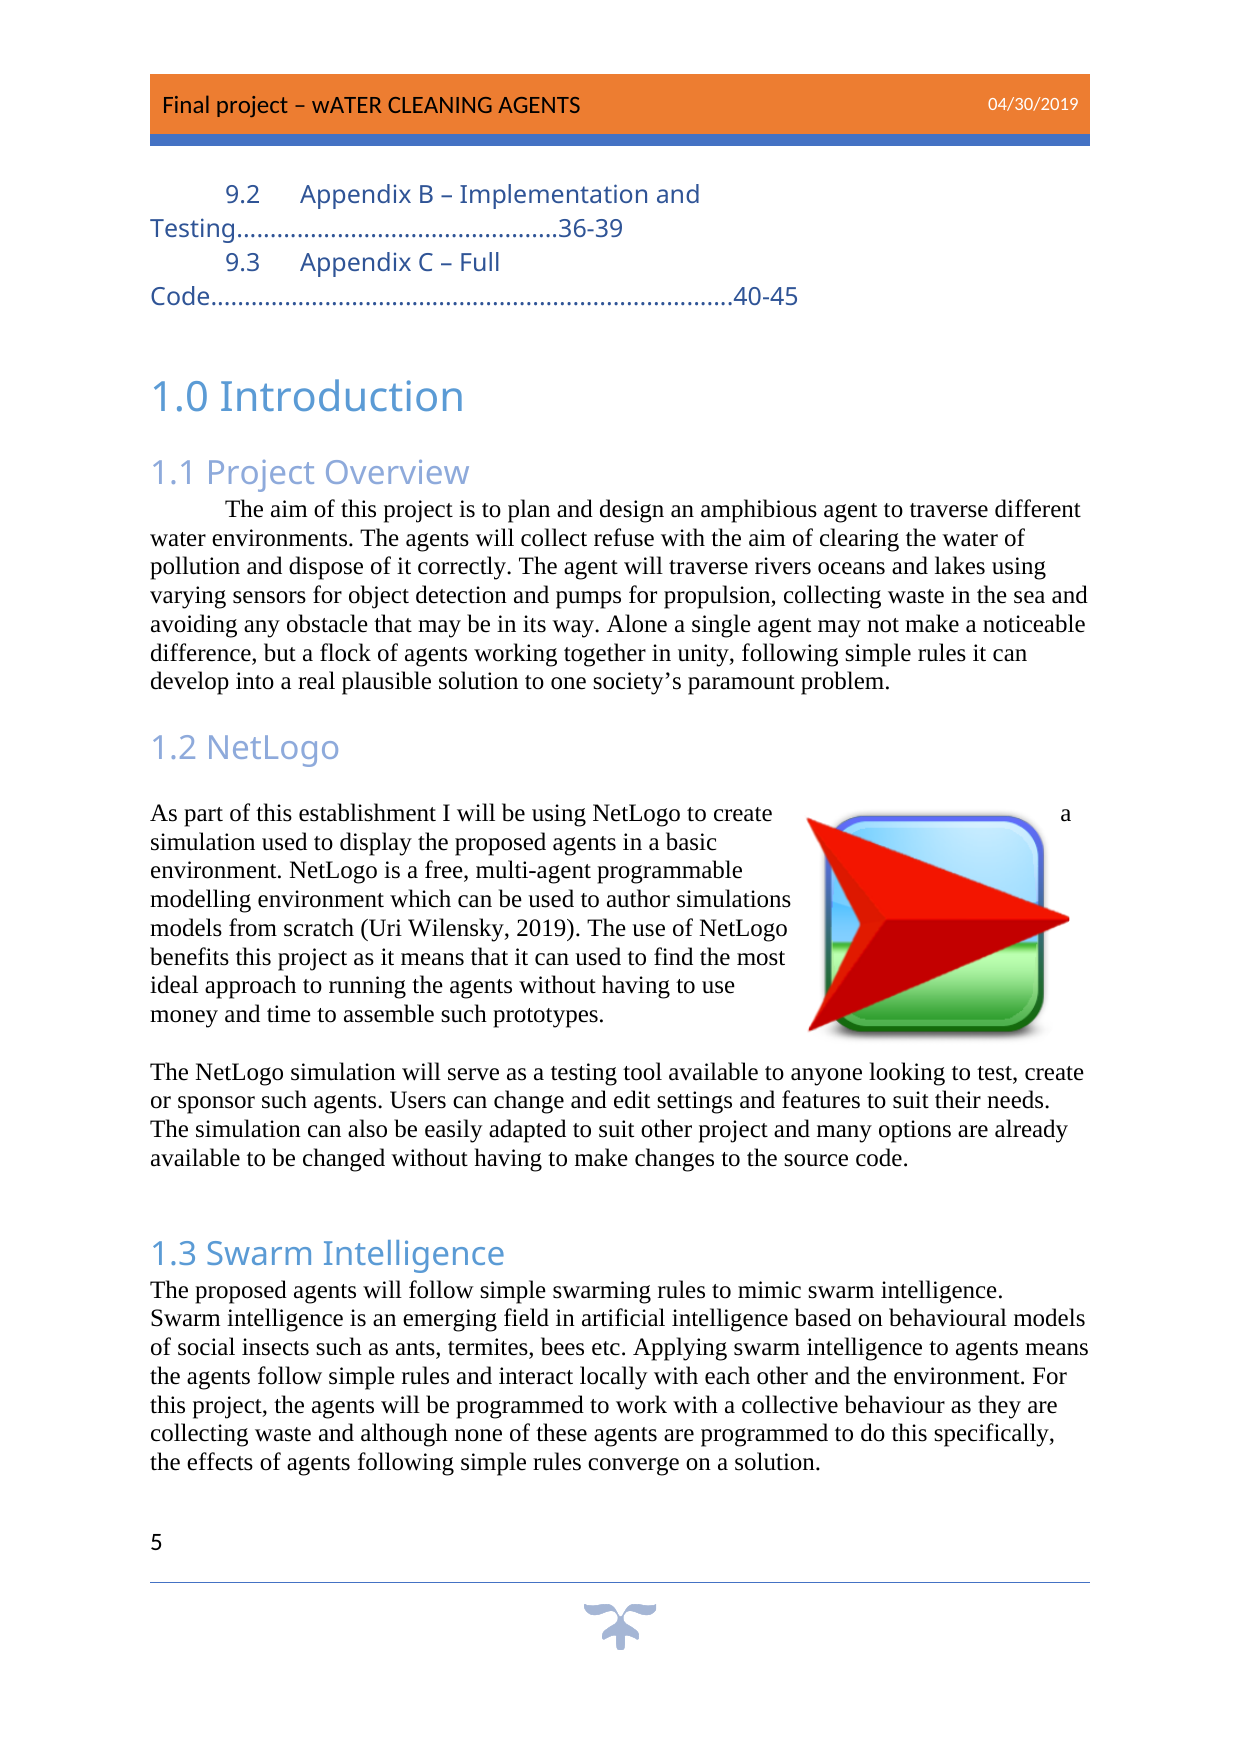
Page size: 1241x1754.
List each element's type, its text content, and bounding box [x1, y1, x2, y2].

text Swarm intelligence is an emerging field in artificial intelligence based on behavioural models of social insects such as ants, termites, bees etc. Applying swarm intelligence to agents means the agents follow simple rules and interact locally with each other and the environment. For this project, the agents will be programmed to work with a collective behaviour as they are collecting waste and although none of these agents are programmed to do this specifically, the effects of agents following simple rules converge on a solution. [150, 1303, 1090, 1476]
picture [801, 805, 1069, 1046]
text 1.3 Swarm Intelligence [150, 1229, 1090, 1275]
text The proposed agents will follow simple swarming rules to mimic swarm intelligence. [150, 1275, 1090, 1303]
subtitle 1.1 Project Overview [150, 448, 1090, 494]
text The aim of this project is to plan and design an amphibious agent to traverse different water environments. The agents will collect refuse with the aim of clearing the water of pollution and dispose of it correctly. The agent will traverse rivers oceans and lakes using varying sensors for object detection and pumps for propulsion, collecting waste in the sea and avoiding any obstacle that may be in its way. Alone a single agent may not make a noticeable difference, but a flock of agents working together in unity, following simple rules it can develop into a real plausible solution to one society’s paramount problem. [150, 494, 1090, 695]
text The NetLogo simulation will serve as a testing tool available to anyone looking to test, create or sponsor such agents. Users can change and edit settings and features to suit their needs. The simulation can also be easily adapted to suit other project and many options are already available to be changed without having to make changes to the source code. [150, 1057, 1090, 1172]
text 1.2 NetLogo [150, 724, 1090, 769]
subtitle 1.0 Introduction [150, 367, 1090, 423]
